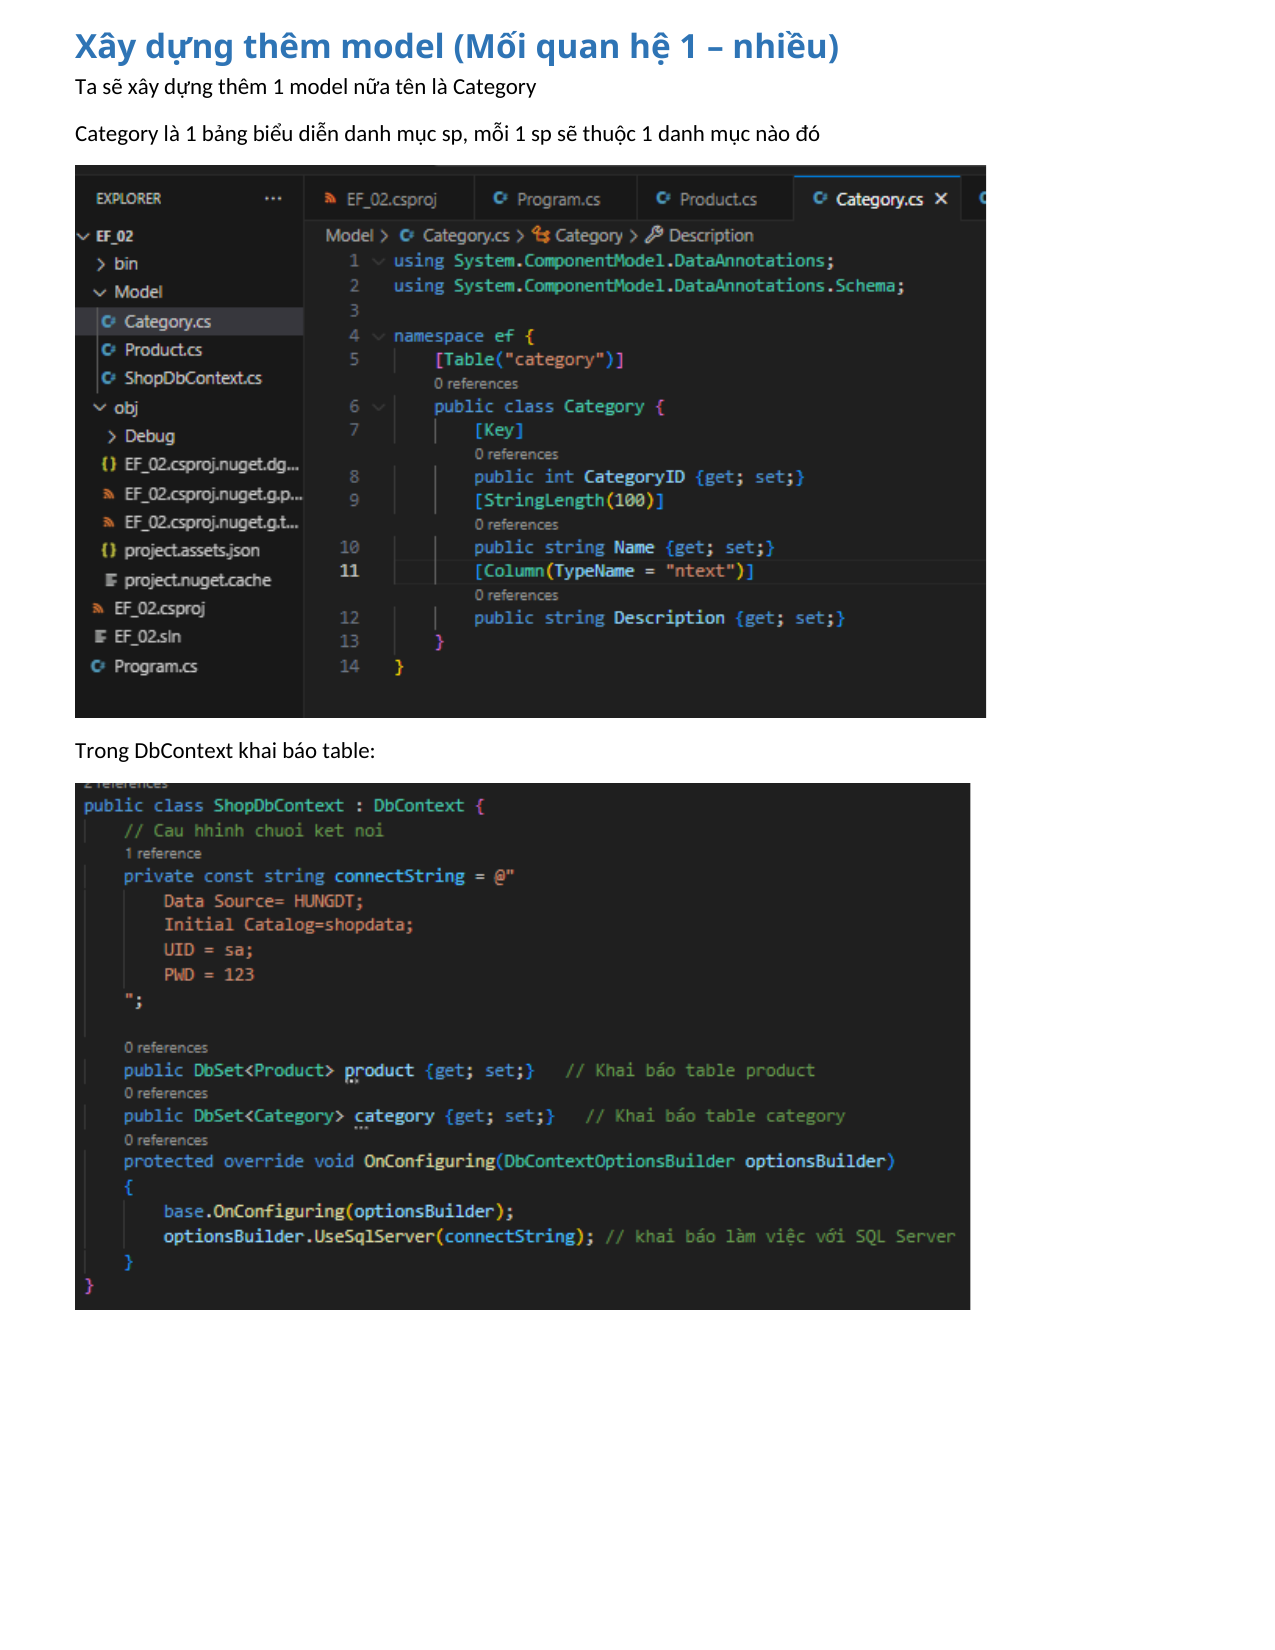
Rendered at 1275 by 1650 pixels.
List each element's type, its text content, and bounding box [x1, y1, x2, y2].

picture [75, 165, 987, 718]
text Ta sẽ xây dựng thêm 1 model nữa tên là Category [75, 72, 1200, 100]
subtitle Xây dựng thêm model (Mối quan hệ 1 – nhiều) [75, 23, 1200, 68]
picture [75, 783, 971, 1310]
text Category là 1 bảng biểu diễn danh mục sp, mỗi 1 sp sẽ thuộc 1 danh mục nào đó [75, 119, 1200, 147]
text Trong DbContext khai báo table: [75, 736, 1200, 764]
